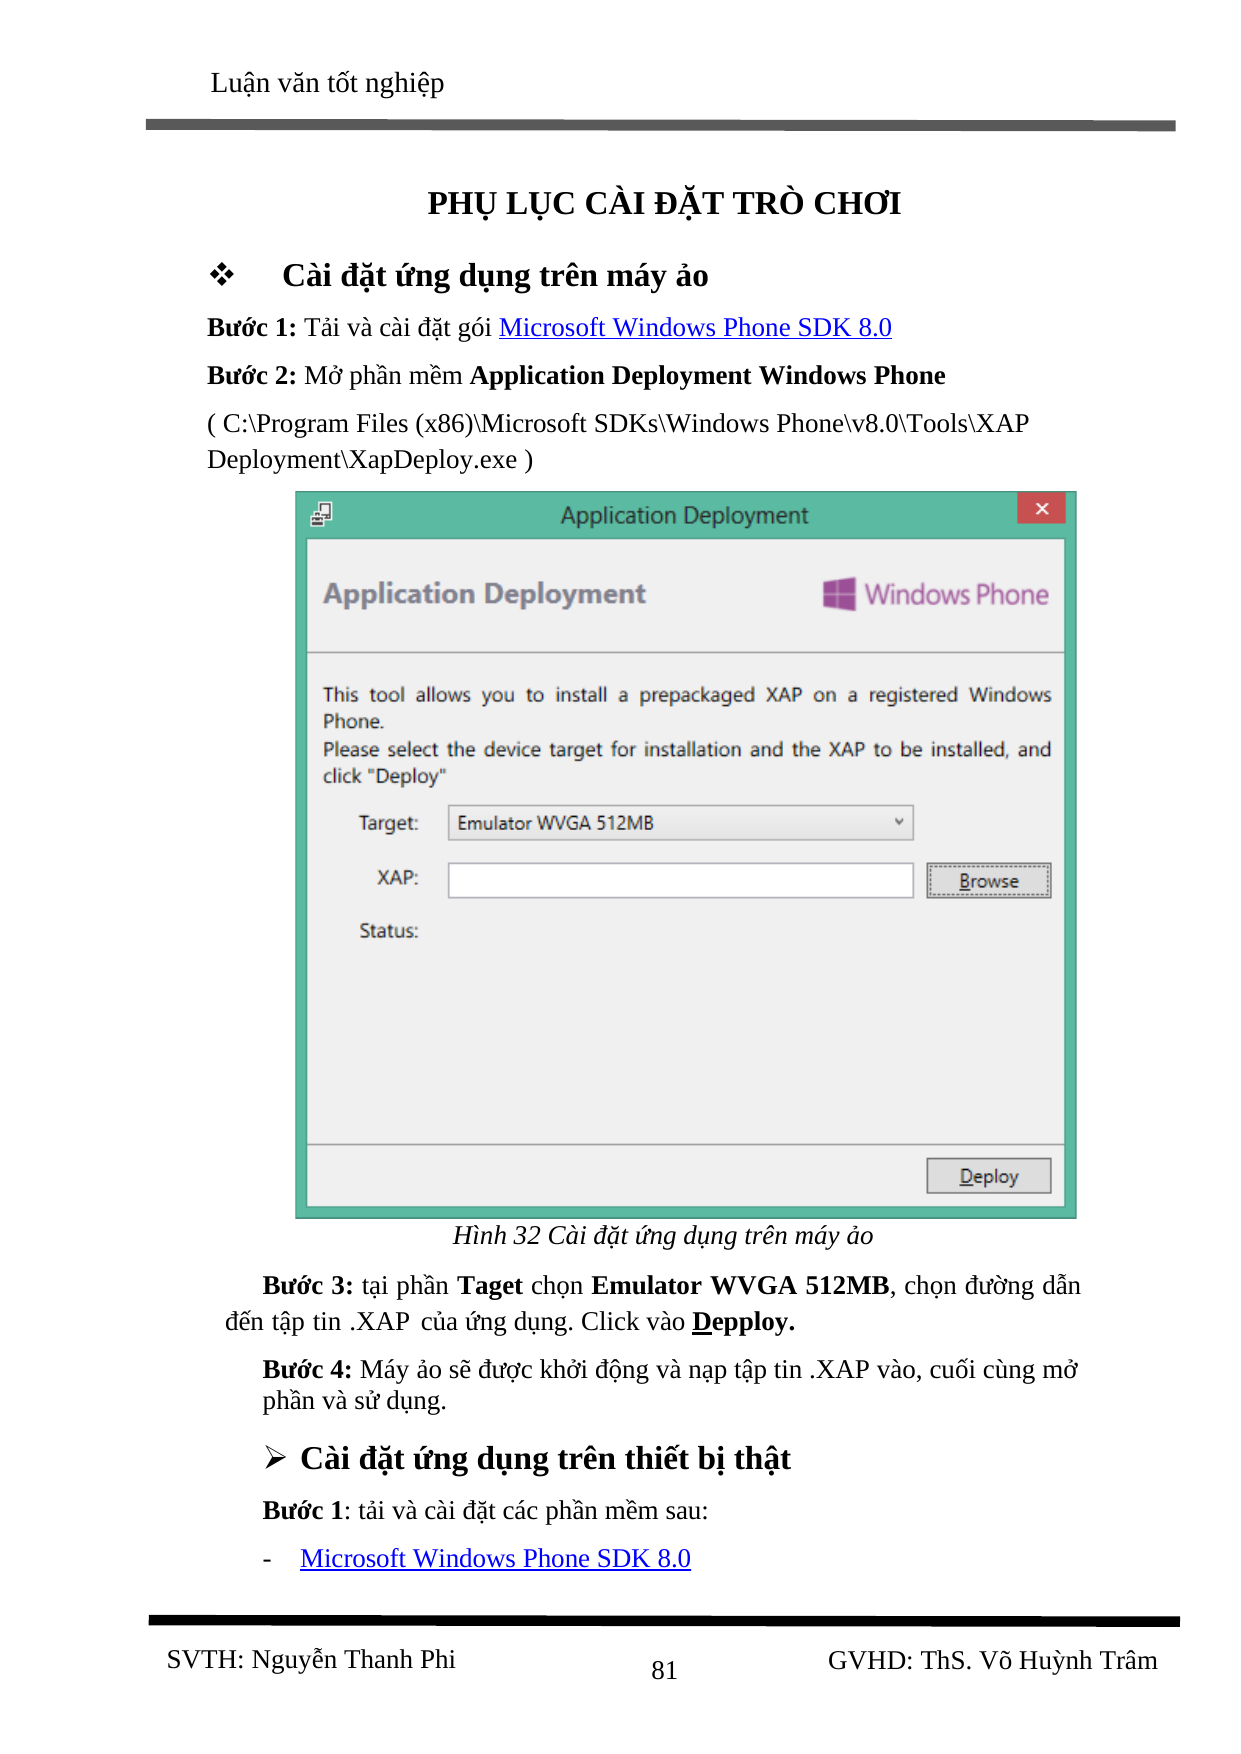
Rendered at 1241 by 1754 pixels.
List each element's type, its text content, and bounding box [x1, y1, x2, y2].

text Bước 1: Tải và cài đặt gói Microsoft Windows Phone SDK 8.0 [207, 311, 1122, 342]
text Bước 3: tại phần Taget chọn Emulator WVGA 512MB, chọn đường dẫn đến tập tin .XAP của ứng dụng. Click vào Depploy. [225, 1269, 1103, 1336]
text Bước 2: Mở phần mềm Application Deployment Windows Phone [207, 359, 1122, 390]
text Bước 1: tải và cài đặt các phần mềm sau: [262, 1494, 1122, 1525]
list Microsoft Windows Phone SDK 8.0 [262, 1542, 1122, 1573]
picture [295, 491, 1077, 1219]
list Cài đặt ứng dụng trên thiết bị thật [262, 1438, 1122, 1476]
text ( C:\Program Files (x86)\Microsoft SDKs\Windows Phone\v8.0\Tools\XAP Deployment\XapDeploy.exe ) [207, 407, 1103, 474]
text PHỤ LỤC CÀI ĐẶT TRÒ CHƠI [207, 183, 1122, 222]
text Bước 4: Máy ảo sẽ được khởi động và nạp tập tin .XAP vào, cuối cùng mở phần và sử dụng. [262, 1353, 1122, 1415]
text Hình 32 Cài đặt ứng dụng trên máy ảo [207, 1219, 1122, 1250]
list Cài đặt ứng dụng trên máy ảo [207, 255, 1122, 293]
